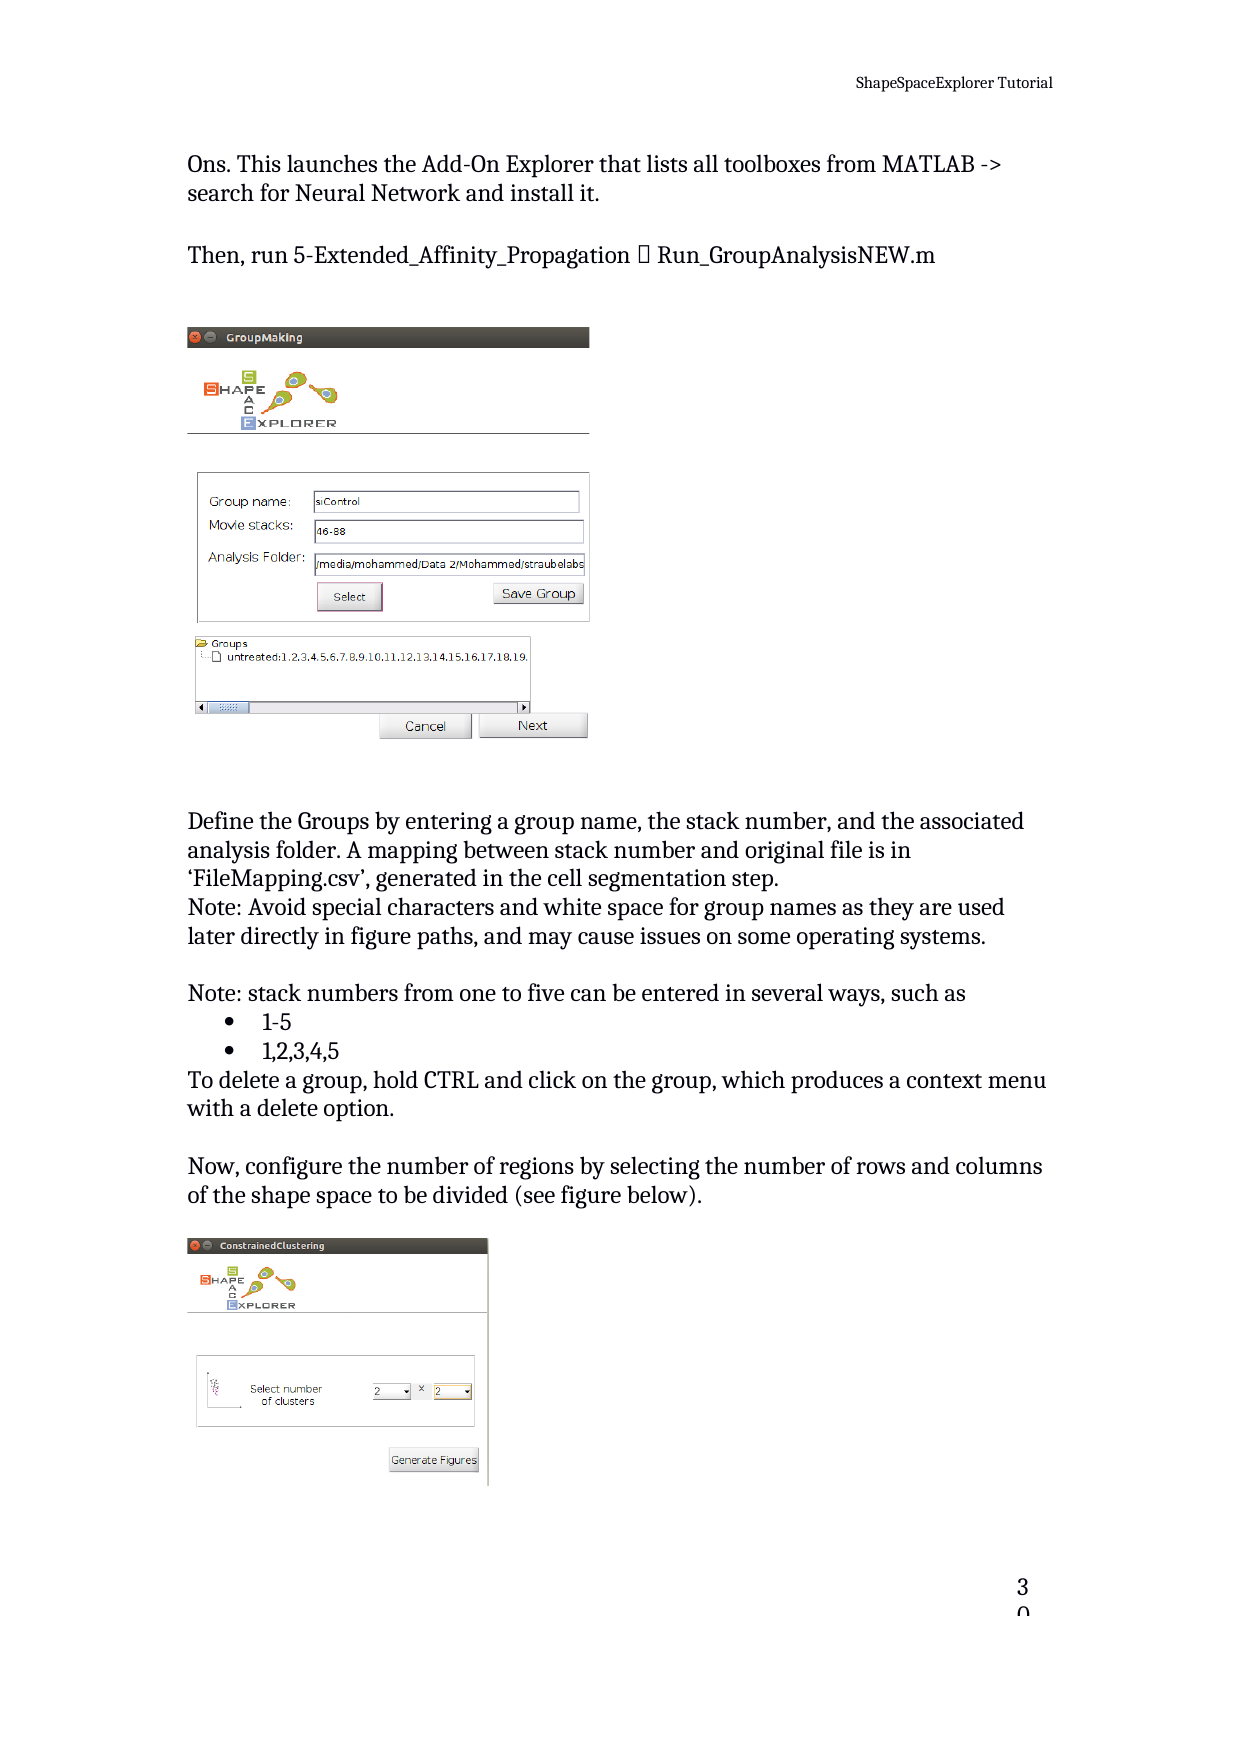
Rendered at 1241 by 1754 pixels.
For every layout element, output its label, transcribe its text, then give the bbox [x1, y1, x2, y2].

text To delete a group, hold CTRL and click on the group, which produces a context menu with a delete option. [187, 1066, 1053, 1123]
text Then, run 5-Extended_Affinity_Propagation  Run_GroupAnalysisNEW.m [187, 236, 1053, 270]
text Now, configure the number of regions by selecting the number of rows and columns of the shape space to be divided (see figure below). [187, 1152, 1053, 1209]
picture [187, 1238, 489, 1486]
text Define the Groups by entering a group name, the stack number, and the associated analysis folder. A mapping between stack number and original file is in ‘FileMapping.csv’, generated in the cell segmentation step. Note: Avoid special characters and white space for group names as they are used later directly in figure paths, and may cause issues on some operating systems. [187, 807, 1053, 951]
text Note: stack numbers from one to five can be entered in several ways, such as [187, 979, 1053, 1008]
picture [187, 327, 590, 750]
list 1,2,3,4,5 [225, 1037, 1053, 1066]
list 1-5 [225, 1008, 1053, 1037]
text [187, 150, 1053, 207]
